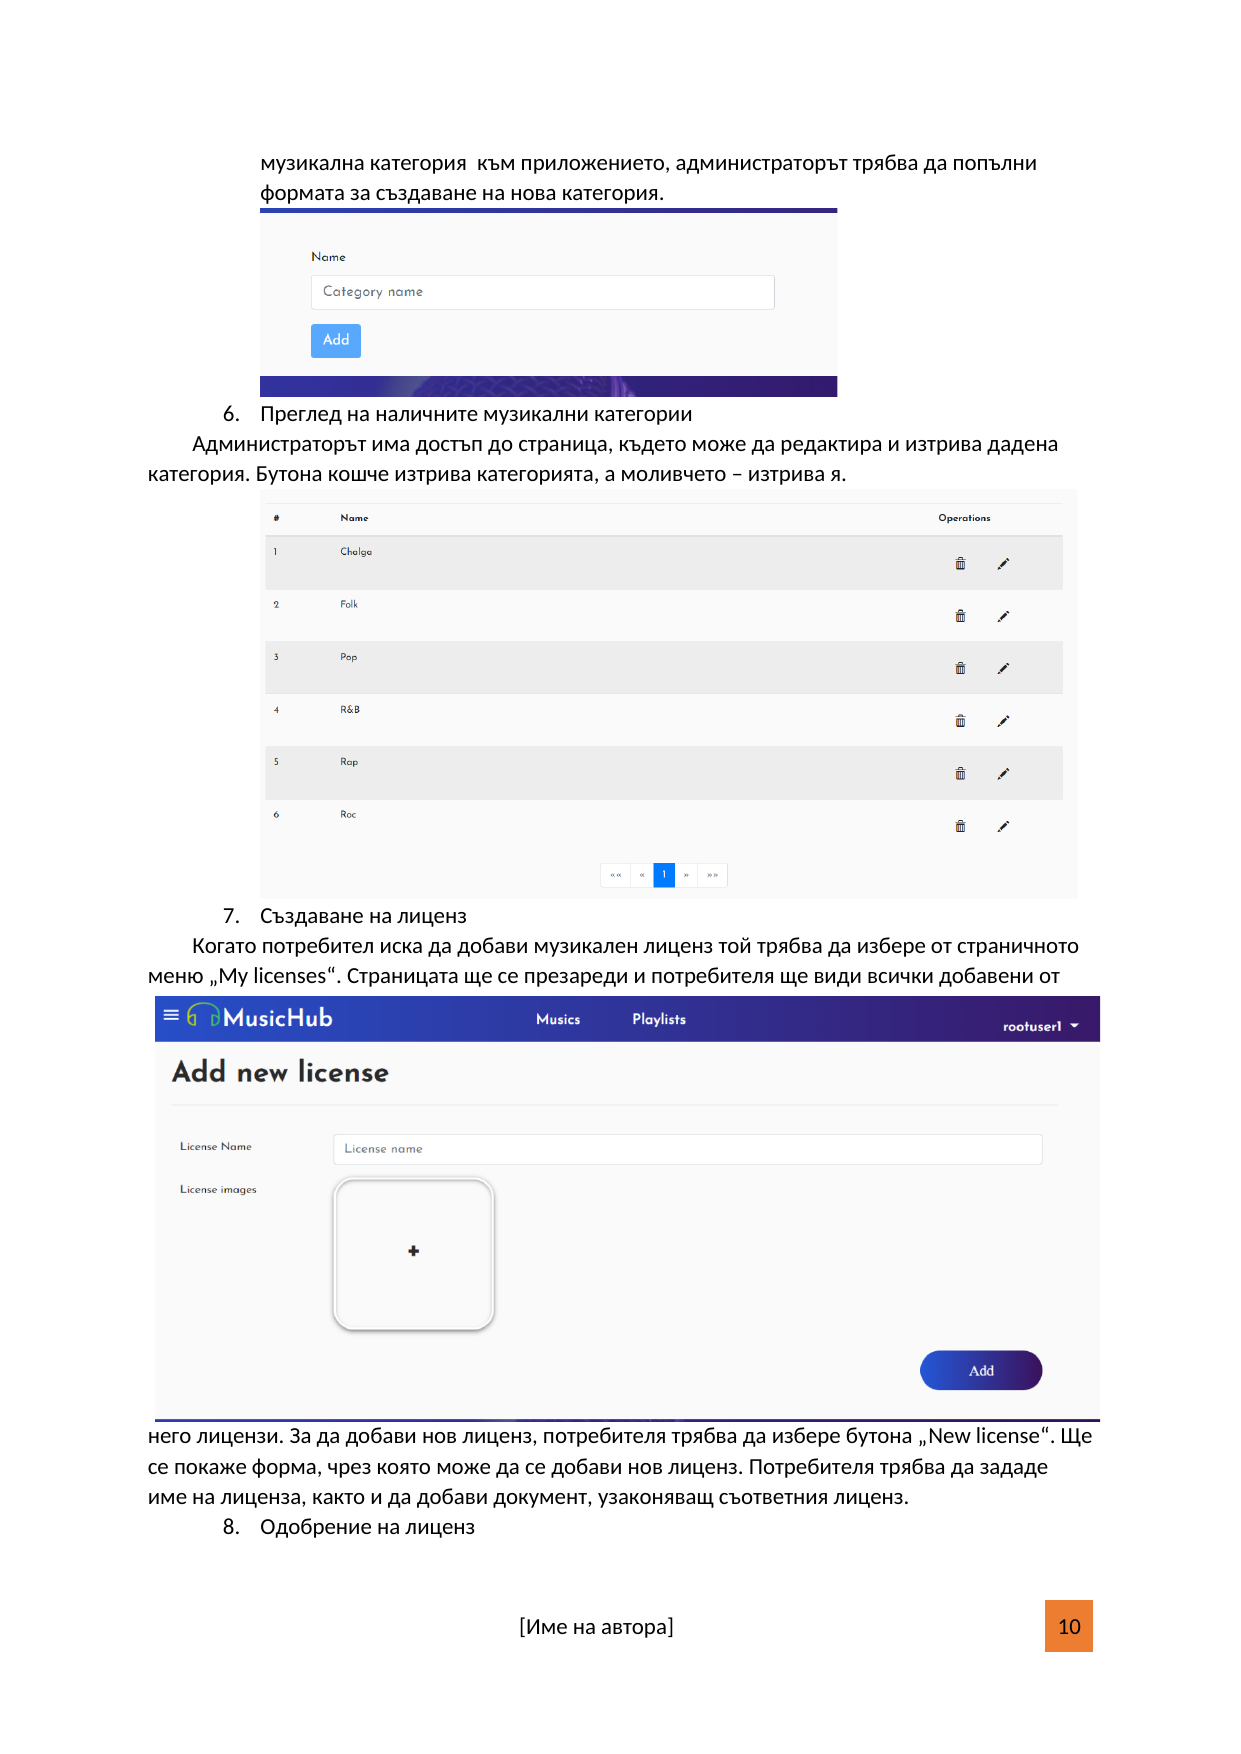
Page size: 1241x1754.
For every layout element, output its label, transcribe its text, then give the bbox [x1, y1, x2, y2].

picture [260, 208, 838, 397]
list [260, 148, 1093, 206]
list Създаване на лиценз [223, 901, 1093, 929]
list Преглед на наличните музикални категории [223, 399, 1093, 427]
picture [260, 489, 1078, 899]
list Одобрение на лиценз [223, 1512, 1093, 1540]
list Администраторът има достъп до страница, където може да редактира и изтрива дадена категория. Бутона кошче изтрива категорията, а моливчето – изтрива я. [148, 429, 1093, 487]
picture [155, 996, 1100, 1422]
